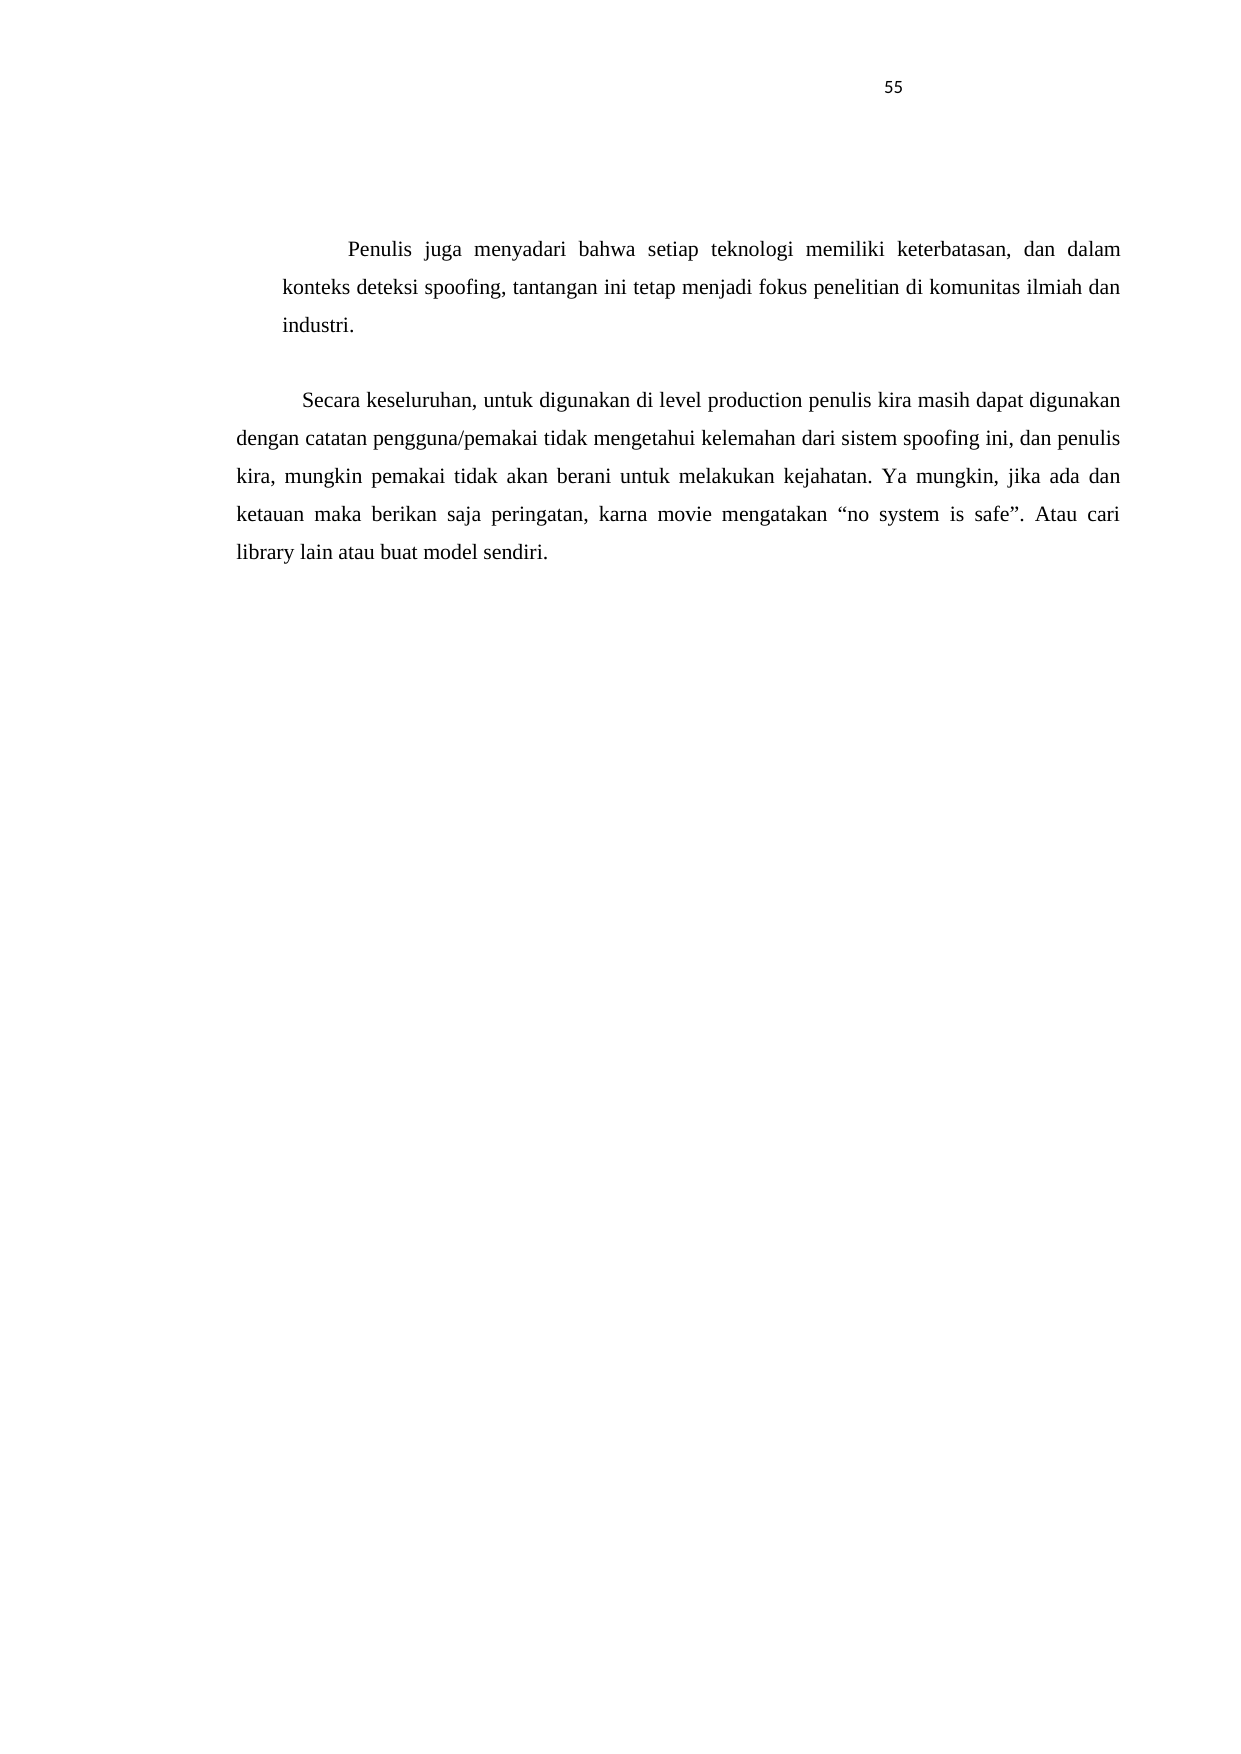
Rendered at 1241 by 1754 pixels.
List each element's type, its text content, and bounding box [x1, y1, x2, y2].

list Penulis juga menyadari bahwa setiap teknologi memiliki keterbatasan, dan dalam konteks deteksi spoofing, tantangan ini tetap menjadi fokus penelitian di komunitas ilmiah dan industri. [282, 236, 1122, 337]
list Secara keseluruhan, untuk digunakan di level production penulis kira masih dapat digunakan dengan catatan pengguna/pemakai tidak mengetahui kelemahan dari sistem spoofing ini, dan penulis kira, mungkin pemakai tidak akan berani untuk melakukan kejahatan. Ya mungkin, jika ada dan ketauan maka berikan saja peringatan, karna movie mengatakan “no system is safe”. Atau cari library lain atau buat model sendiri. [236, 387, 1122, 564]
